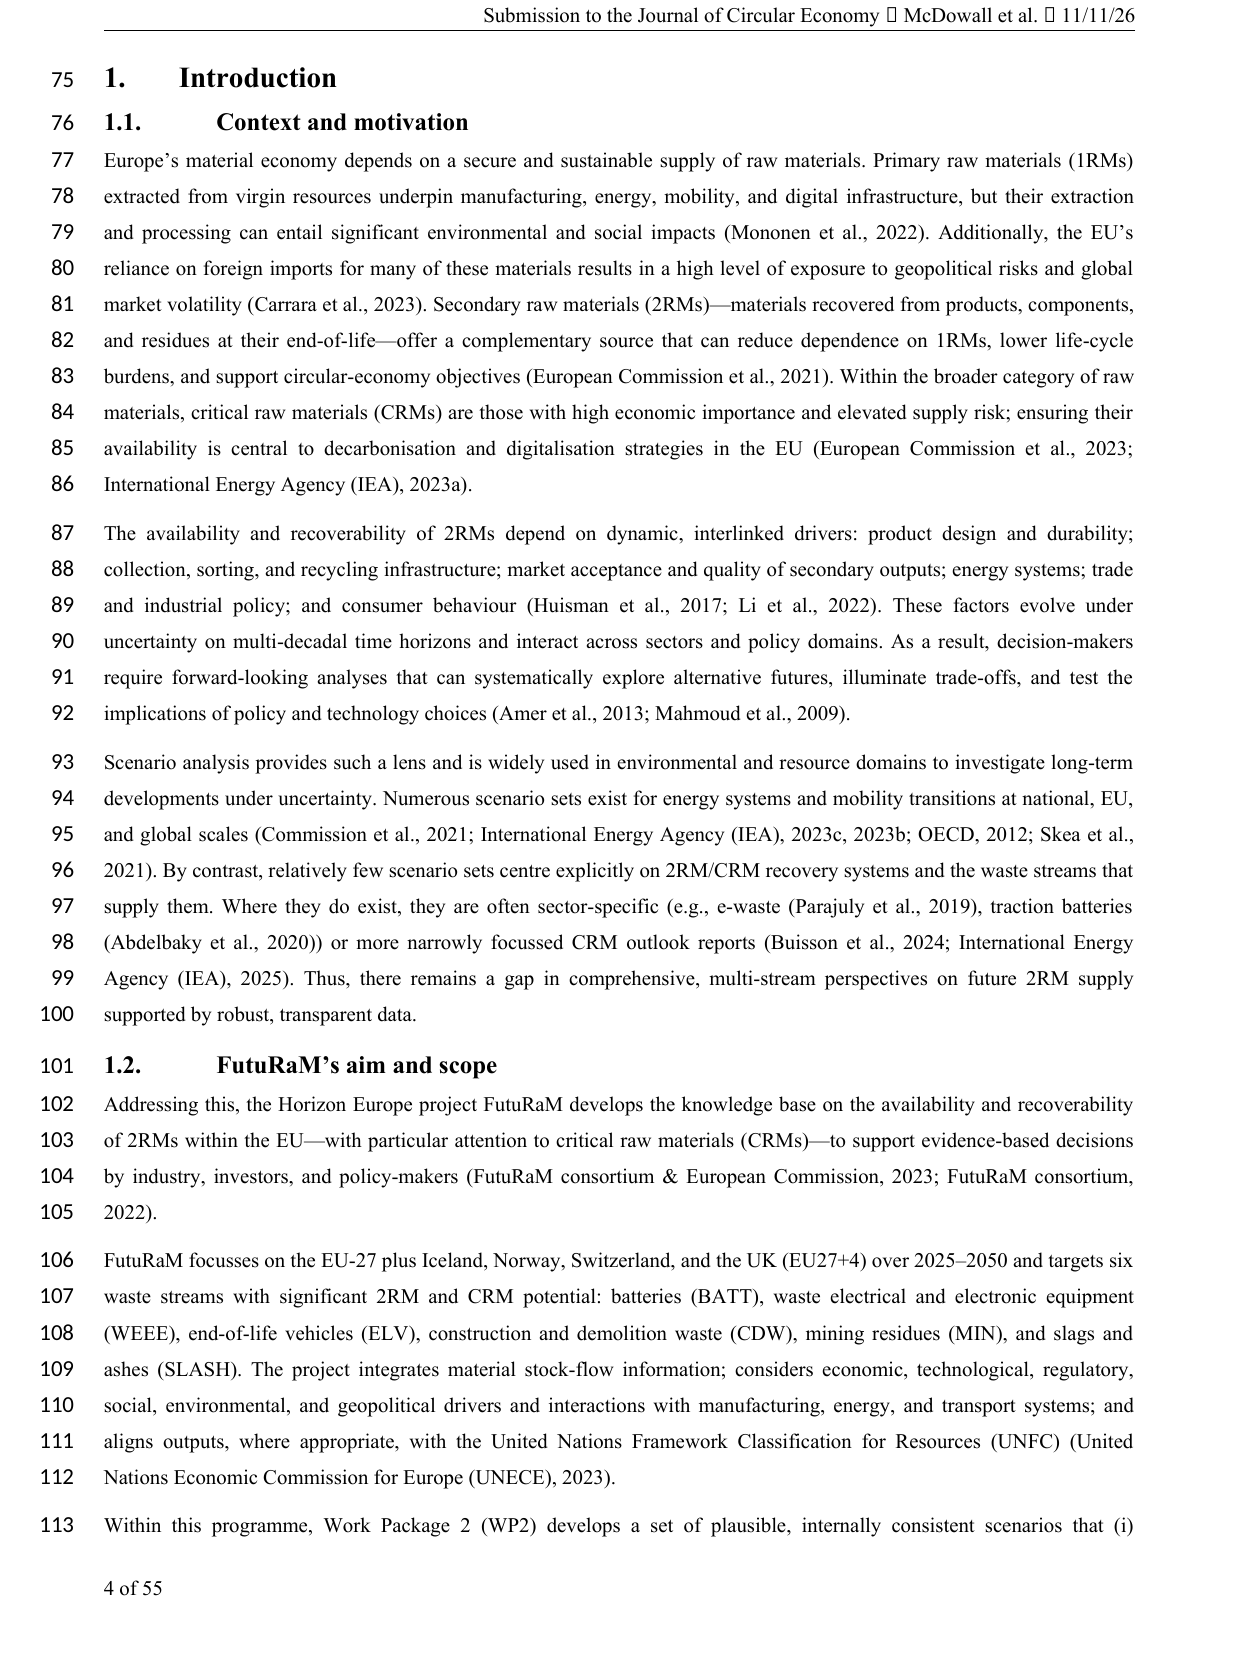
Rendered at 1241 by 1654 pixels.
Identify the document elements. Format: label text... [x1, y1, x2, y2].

text The availability and recoverability of 2RMs depend on dynamic, interlinked drivers: product design and durability; collection, sorting, and recycling infrastructure; market acceptance and quality of secondary outputs; energy systems; trade and industrial policy; and consumer behaviour (Huisman et al., 2017; Li et al., 2022). These factors evolve under uncertainty on multi-decadal time horizons and interact across sectors and policy domains. As a result, decision-makers require forward-looking analyses that can systematically explore alternative futures, illuminate trade-offs, and test the implications of policy and technology choices (Amer et al., 2013; Mahmoud et al., 2009). [103, 521, 1135, 725]
subtitle Context and motivation [103, 107, 1135, 135]
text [103, 1513, 1135, 1537]
subtitle FutuRaM’s aim and scope [103, 1050, 1135, 1079]
text FutuRaM focusses on the EU-27 plus Iceland, Norway, Switzerland, and the UK (EU27+4) over 2025–2050 and targets six waste streams with significant 2RM and CRM potential: batteries (BATT), waste electrical and electronic equipment (WEEE), end-of-life vehicles (ELV), construction and demolition waste (CDW), mining residues (MIN), and slags and ashes (SLASH). The project integrates material stock-flow information; considers economic, technological, regulatory, social, environmental, and geopolitical drivers and interactions with manufacturing, energy, and transport systems; and aligns outputs, where appropriate, with the United Nations Framework Classification for Resources (UNFC) (United Nations Economic Commission for Europe (UNECE), 2023). [103, 1248, 1135, 1489]
text Addressing this, the Horizon Europe project FutuRaM develops the knowledge base on the availability and recoverability of 2RMs within the EU—with particular attention to critical raw materials (CRMs)—to support evidence-based decisions by industry, investors, and policy-makers (FutuRaM consortium & European Commission, 2023; FutuRaM consortium, 2022). [103, 1092, 1135, 1224]
subtitle Introduction [103, 61, 1135, 94]
text Scenario analysis provides such a lens and is widely used in environmental and resource domains to investigate long-term developments under uncertainty. Numerous scenario sets exist for energy systems and mobility transitions at national, EU, and global scales (Commission et al., 2021; International Energy Agency (IEA), 2023c, 2023b; OECD, 2012; Skea et al., 2021). By contrast, relatively few scenario sets centre explicitly on 2RM/CRM recovery systems and the waste streams that supply them. Where they do exist, they are often sector-specific (e.g., e-waste (Parajuly et al., 2019), traction batteries (Abdelbaky et al., 2020)) or more narrowly focussed CRM outlook reports (Buisson et al., 2024; International Energy Agency (IEA), 2025). Thus, there remains a gap in comprehensive, multi-stream perspectives on future 2RM supply supported by robust, transparent data. [103, 749, 1135, 1026]
text Europe’s material economy depends on a secure and sustainable supply of raw materials. Primary raw materials (1RMs) extracted from virgin resources underpin manufacturing, energy, mobility, and digital infrastructure, but their extraction and processing can entail significant environmental and social impacts (Mononen et al., 2022). Additionally, the EU’s reliance on foreign imports for many of these materials results in a high level of exposure to geopolitical risks and global market volatility (Carrara et al., 2023). Secondary raw materials (2RMs)—materials recovered from products, components, and residues at their end-of-life—offer a complementary source that can reduce dependence on 1RMs, lower life-cycle burdens, and support circular-economy objectives (European Commission et al., 2021). Within the broader category of raw materials, critical raw materials (CRMs) are those with high economic importance and elevated supply risk; ensuring their availability is central to decarbonisation and digitalisation strategies in the EU (European Commission et al., 2023; International Energy Agency (IEA), 2023a). [103, 148, 1135, 496]
